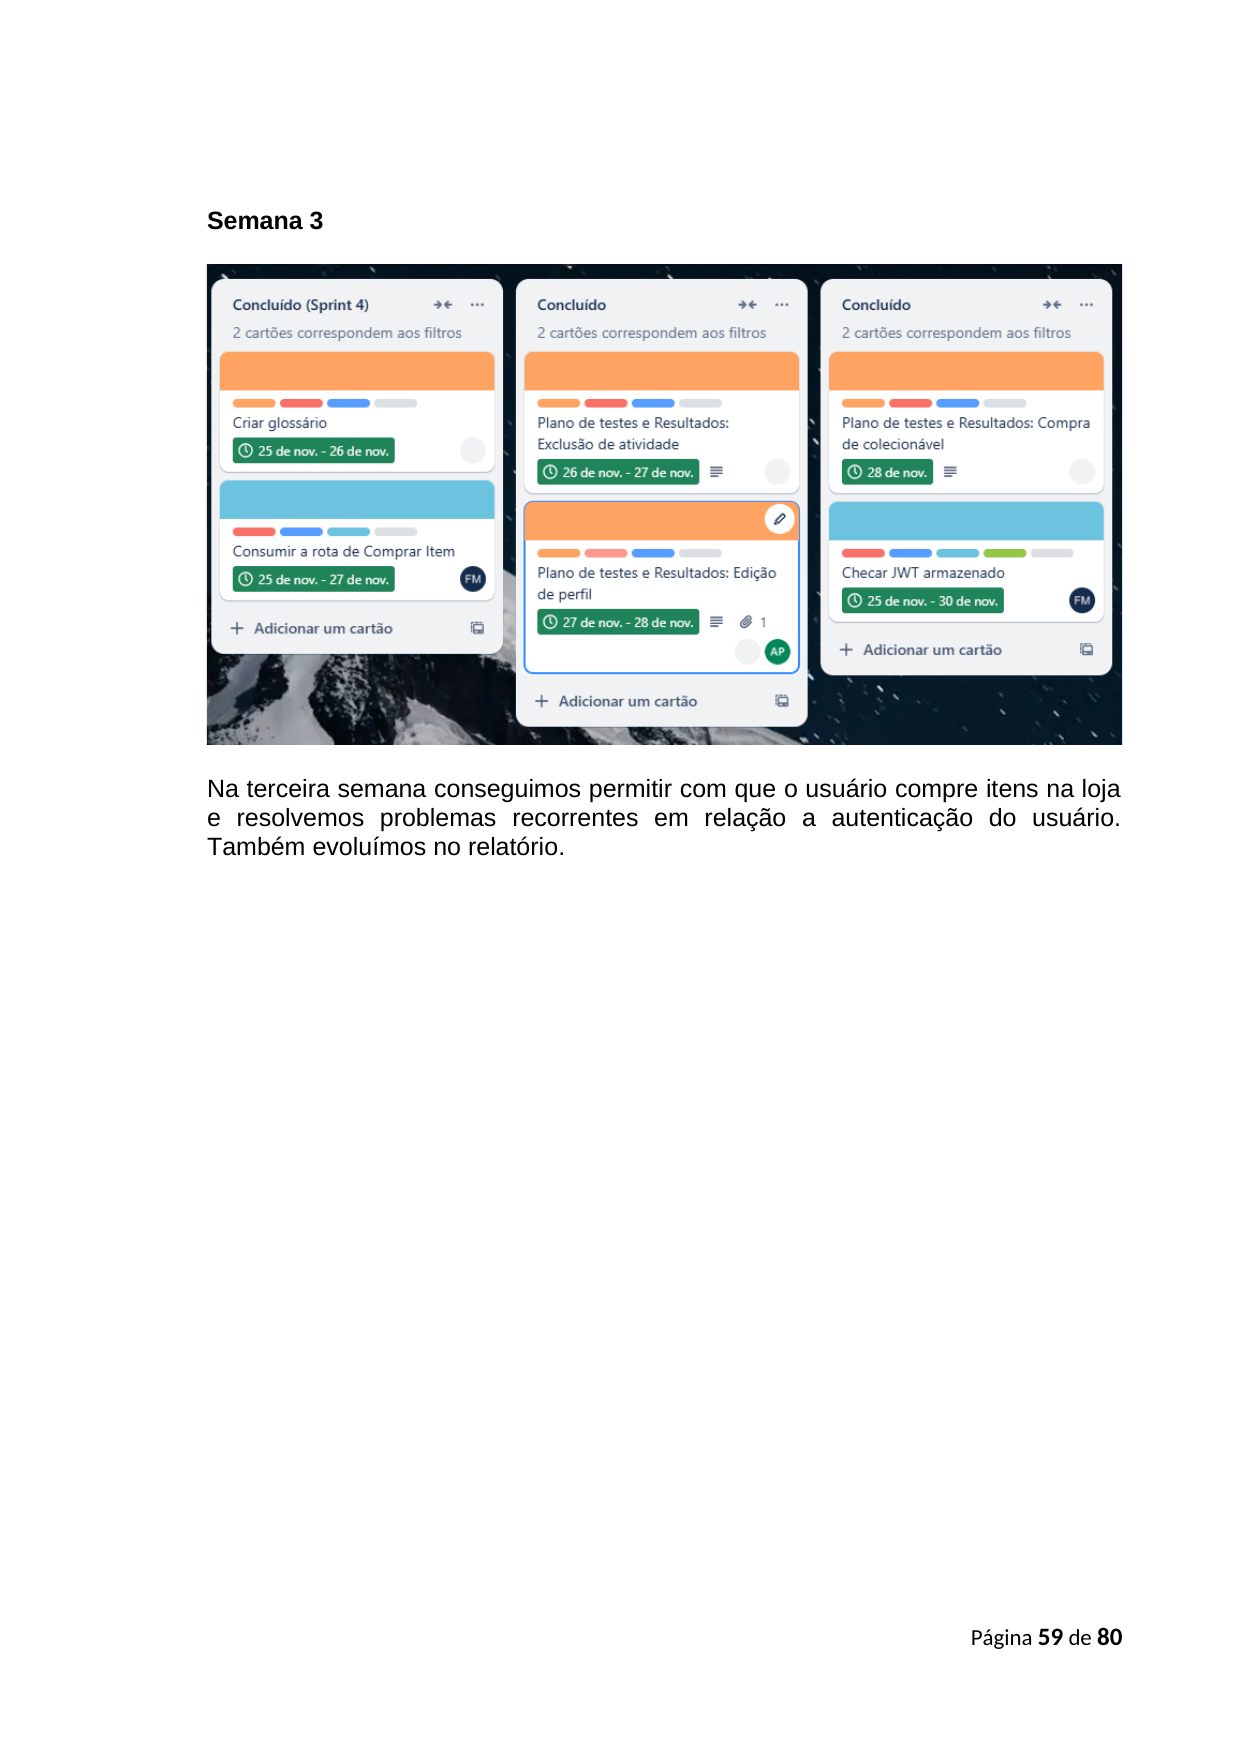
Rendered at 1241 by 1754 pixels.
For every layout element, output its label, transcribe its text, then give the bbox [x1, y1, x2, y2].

text Semana 3 [207, 206, 1122, 235]
text Na terceira semana conseguimos permitir com que o usuário compre itens na loja e resolvemos problemas recorrentes em relação a autenticação do usuário. Também evoluímos no relatório. [207, 774, 1122, 860]
picture [206, 264, 1123, 745]
